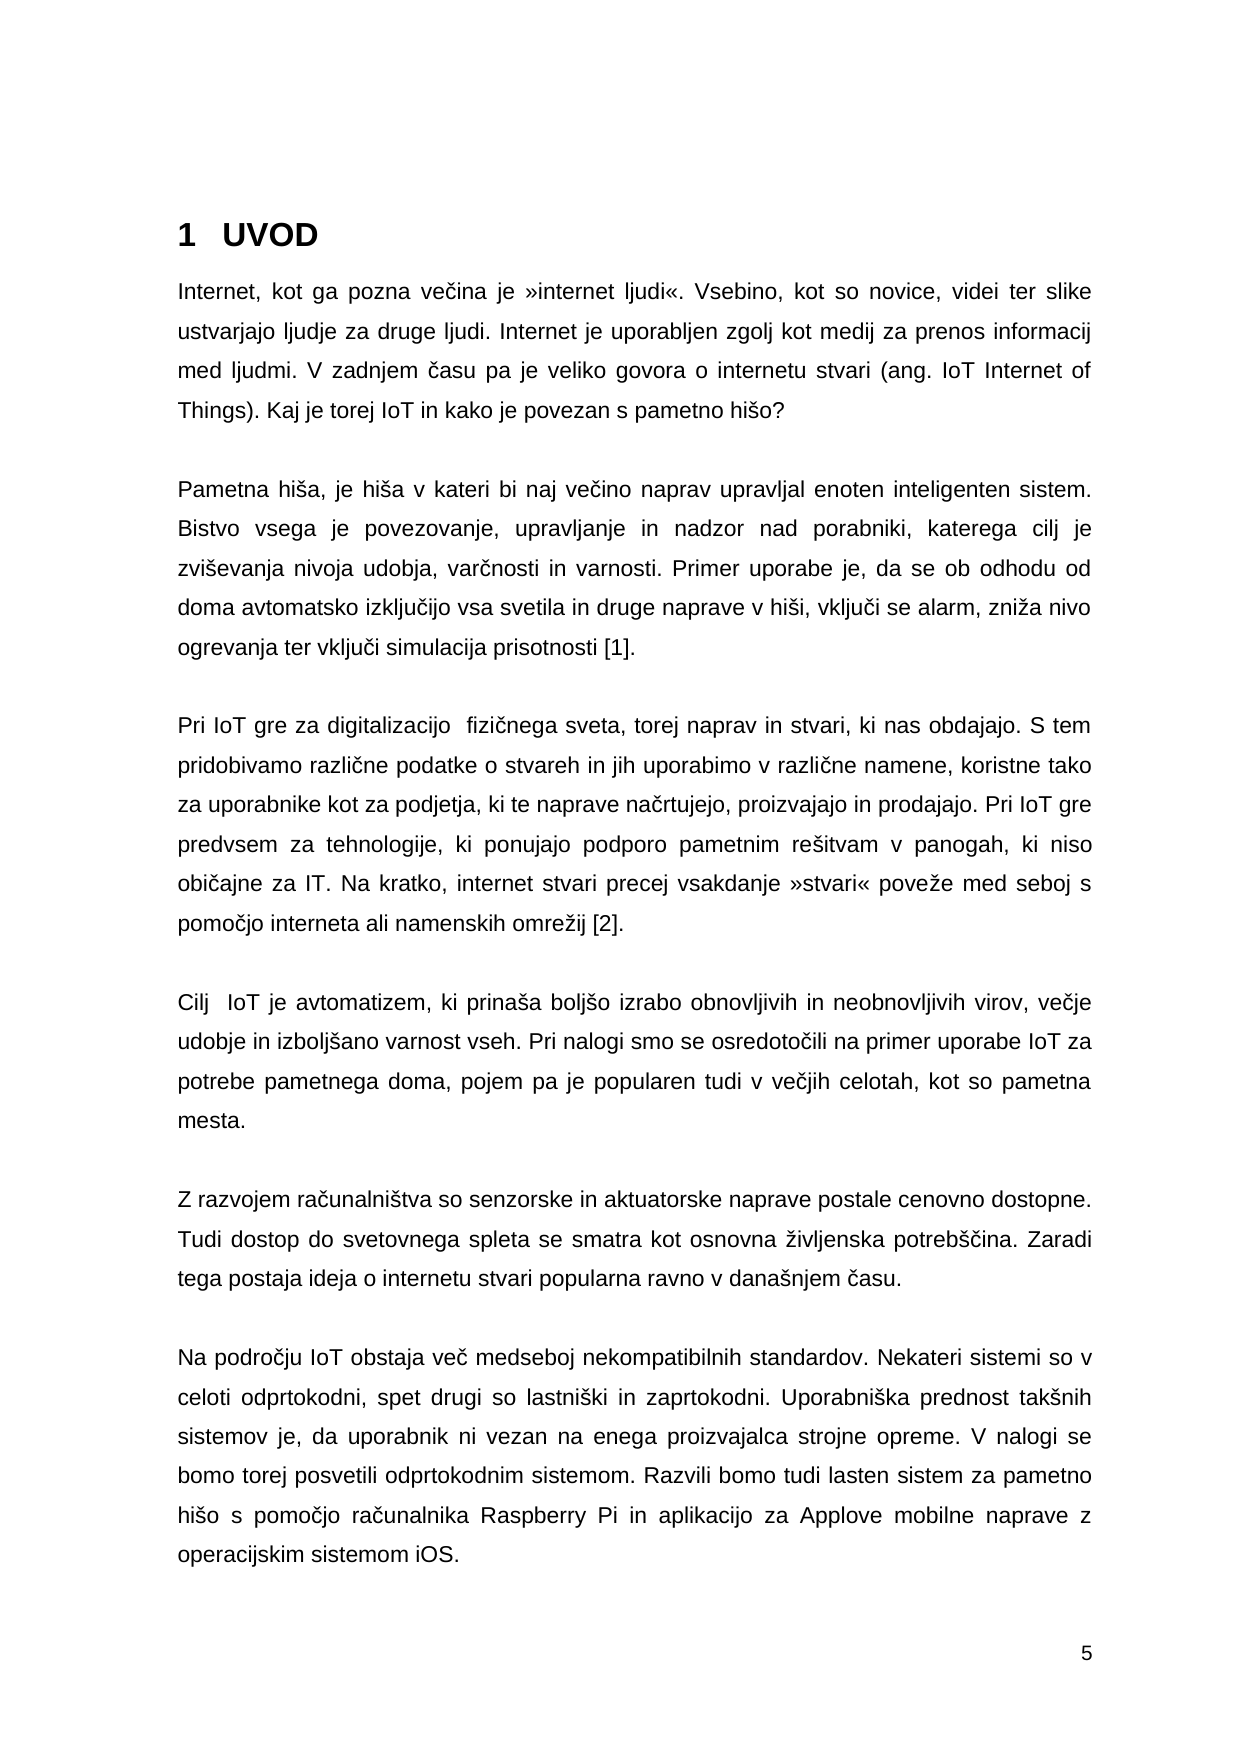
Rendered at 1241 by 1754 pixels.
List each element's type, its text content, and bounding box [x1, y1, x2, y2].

subtitle UVOD [177, 215, 1092, 253]
text Pri IoT gre za digitalizacijo fizičnega sveta, torej naprav in stvari, ki nas obdajajo. S tem pridobivamo različne podatke o stvareh in jih uporabimo v različne namene, koristne tako za uporabnike kot za podjetja, ki te naprave načrtujejo, proizvajajo in prodajajo. Pri IoT gre predvsem za tehnologije, ki ponujajo podporo pametnim rešitvam v panogah, ki niso običajne za IT. Na kratko, internet stvari precej vsakdanje »stvari« poveže med seboj s pomočjo interneta ali namenskih omrežij [2]. [177, 712, 1092, 936]
text Z razvojem računalništva so senzorske in aktuatorske naprave postale cenovno dostopne. Tudi dostop do svetovnega spleta se smatra kot osnovna življenska potrebščina. Zaradi tega postaja ideja o internetu stvari popularna ravno v današnjem času. [177, 1186, 1092, 1291]
text Internet, kot ga pozna večina je »internet ljudi«. Vsebino, kot so novice, videi ter slike ustvarjajo ljudje za druge ljudi. Internet je uporabljen zgolj kot medij za prenos informacij med ljudmi. V zadnjem času pa je veliko govora o internetu stvari (ang. IoT Internet of Things). Kaj je torej IoT in kako je povezan s pametno hišo? [177, 278, 1092, 423]
text Cilj IoT je avtomatizem, ki prinaša boljšo izrabo obnovljivih in neobnovljivih virov, večje udobje in izboljšano varnost vseh. Pri nalogi smo se osredotočili na primer uporabe IoT za potrebe pametnega doma, pojem pa je popularen tudi v večjih celotah, kot so pametna mesta. [177, 989, 1092, 1133]
text Na področju IoT obstaja več medseboj nekompatibilnih standardov. Nekateri sistemi so v celoti odprtokodni, spet drugi so lastniški in zaprtokodni. Uporabniška prednost takšnih sistemov je, da uporabnik ni vezan na enega proizvajalca strojne opreme. V nalogi se bomo torej posvetili odprtokodnim sistemom. Razvili bomo tudi lasten sistem za pametno hišo s pomočjo računalnika Raspberry Pi in aplikacijo za Applove mobilne naprave z operacijskim sistemom iOS. [177, 1344, 1092, 1568]
text Pametna hiša, je hiša v kateri bi naj večino naprav upravljal enoten inteligenten sistem. Bistvo vsega je povezovanje, upravljanje in nadzor nad porabniki, katerega cilj je zviševanja nivoja udobja, varčnosti in varnosti. Primer uporabe je, da se ob odhodu od doma avtomatsko izključijo vsa svetila in druge naprave v hiši, vključi se alarm, zniža nivo ogrevanja ter vključi simulacija prisotnosti [1]. [177, 476, 1092, 660]
